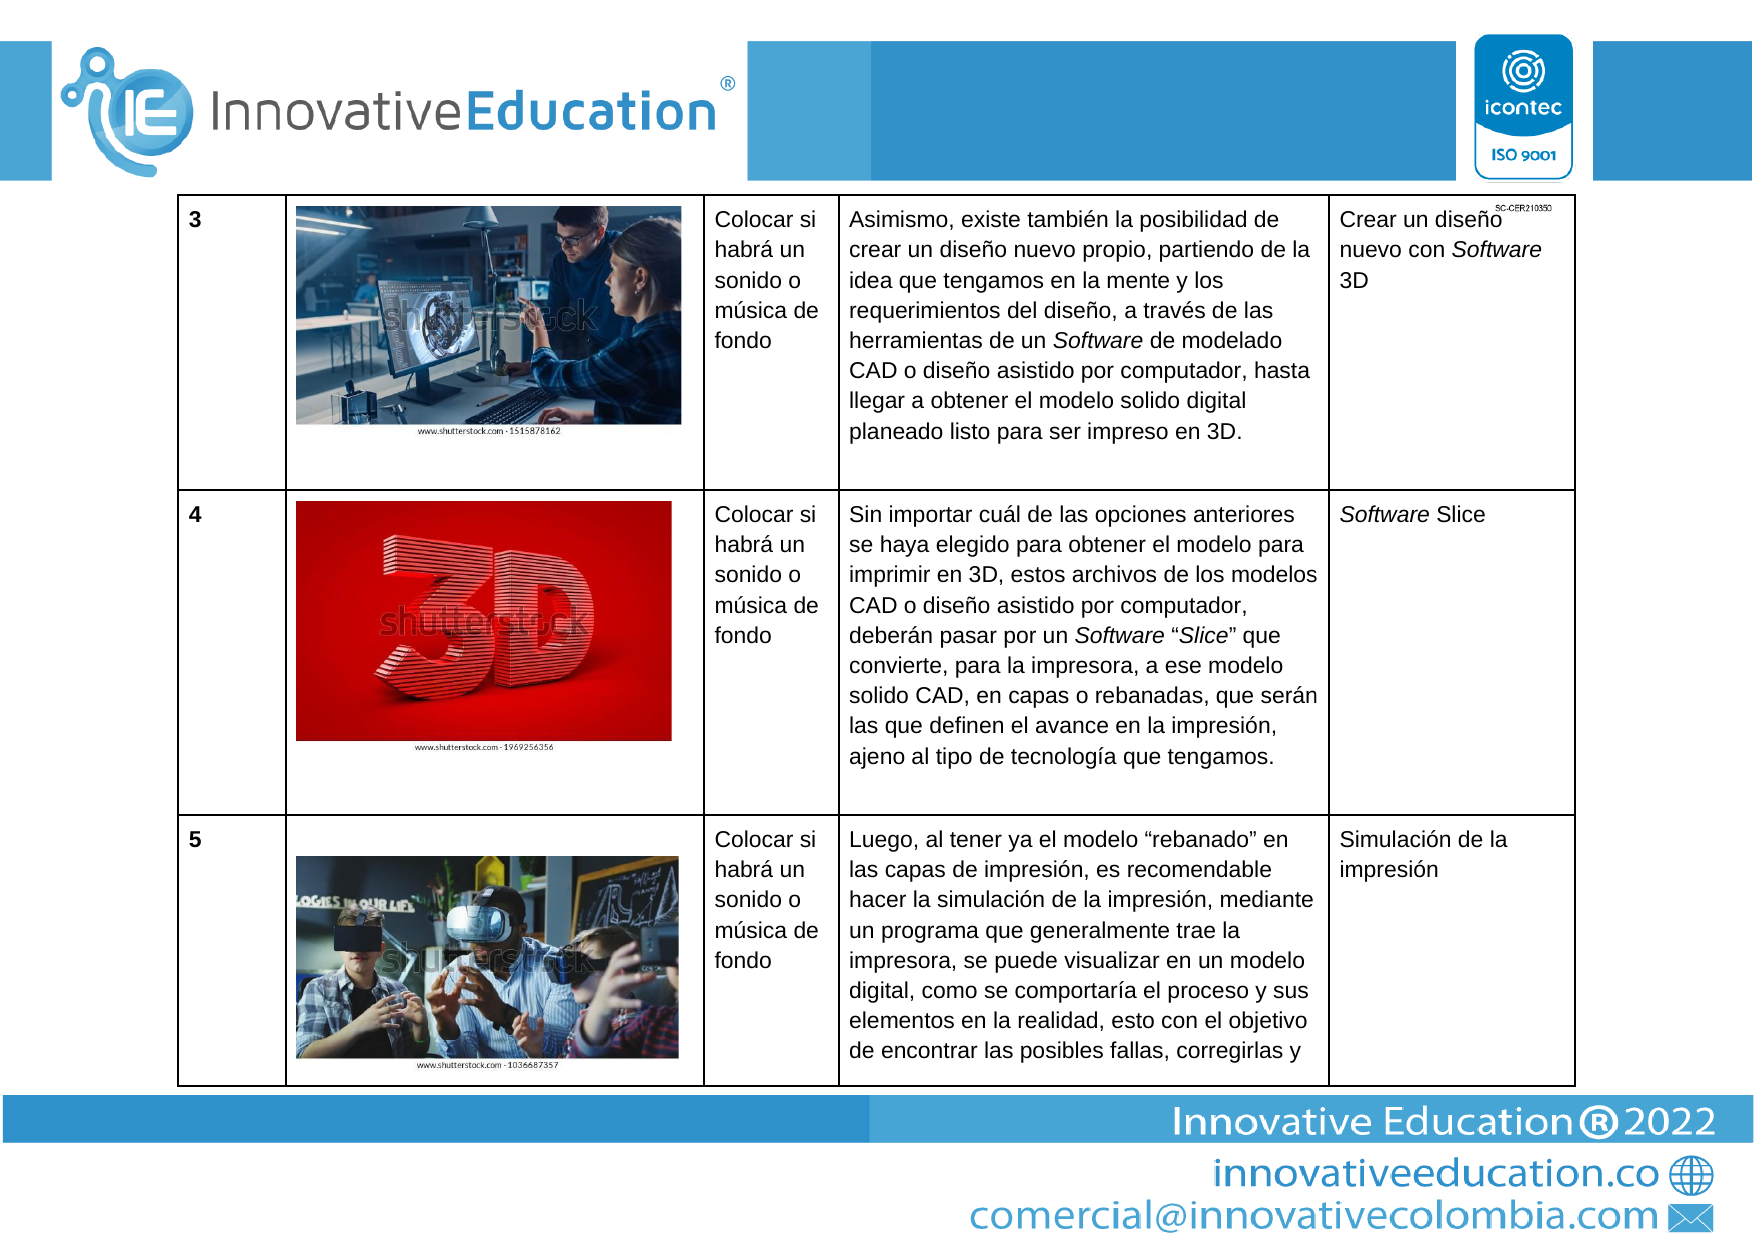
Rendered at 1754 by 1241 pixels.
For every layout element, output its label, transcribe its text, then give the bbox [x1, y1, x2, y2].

table_cell 4 [179, 491, 285, 813]
picture [1471, 32, 1576, 194]
table_cell [287, 196, 703, 488]
table_cell Colocar si habrá un sonido o música de fondo [705, 491, 838, 813]
picture [296, 501, 672, 753]
table_cell Asimismo, existe también la posibilidad de crear un diseño nuevo propio, partiendo de la idea que tengamos en la mente y los requerimientos del diseño, a través de las herramientas de un Software de modelado CAD o diseño asistido por computador, hasta llegar a obtener el modelo solido digital planeado listo para ser impreso en 3D. [840, 196, 1328, 488]
table_cell Crear un diseño nuevo con Software 3D [1330, 196, 1574, 488]
table_cell Software Slice [1330, 491, 1574, 813]
picture [296, 206, 682, 437]
table_cell Colocar si habrá un sonido o música de fondo [705, 816, 838, 1085]
picture [296, 856, 679, 1071]
table_cell Colocar si habrá un sonido o música de fondo [705, 196, 838, 488]
table_cell 5 [179, 816, 285, 1085]
table_cell Simulación de la impresión [1330, 816, 1574, 1085]
table_cell [287, 816, 703, 1085]
table_cell 3 [179, 196, 285, 488]
table_cell Sin importar cuál de las opciones anteriores se haya elegido para obtener el modelo para imprimir en 3D, estos archivos de los modelos CAD o diseño asistido por computador, deberán pasar por un Software “Slice” que convierte, para la impresora, a ese modelo solido CAD, en capas o rebanadas, que serán las que definen el avance en la impresión, ajeno al tipo de tecnología que tengamos. [840, 491, 1328, 813]
picture [2, 1093, 1754, 1239]
picture [1593, 28, 1752, 194]
picture [0, 28, 1456, 194]
table_cell [287, 491, 703, 813]
